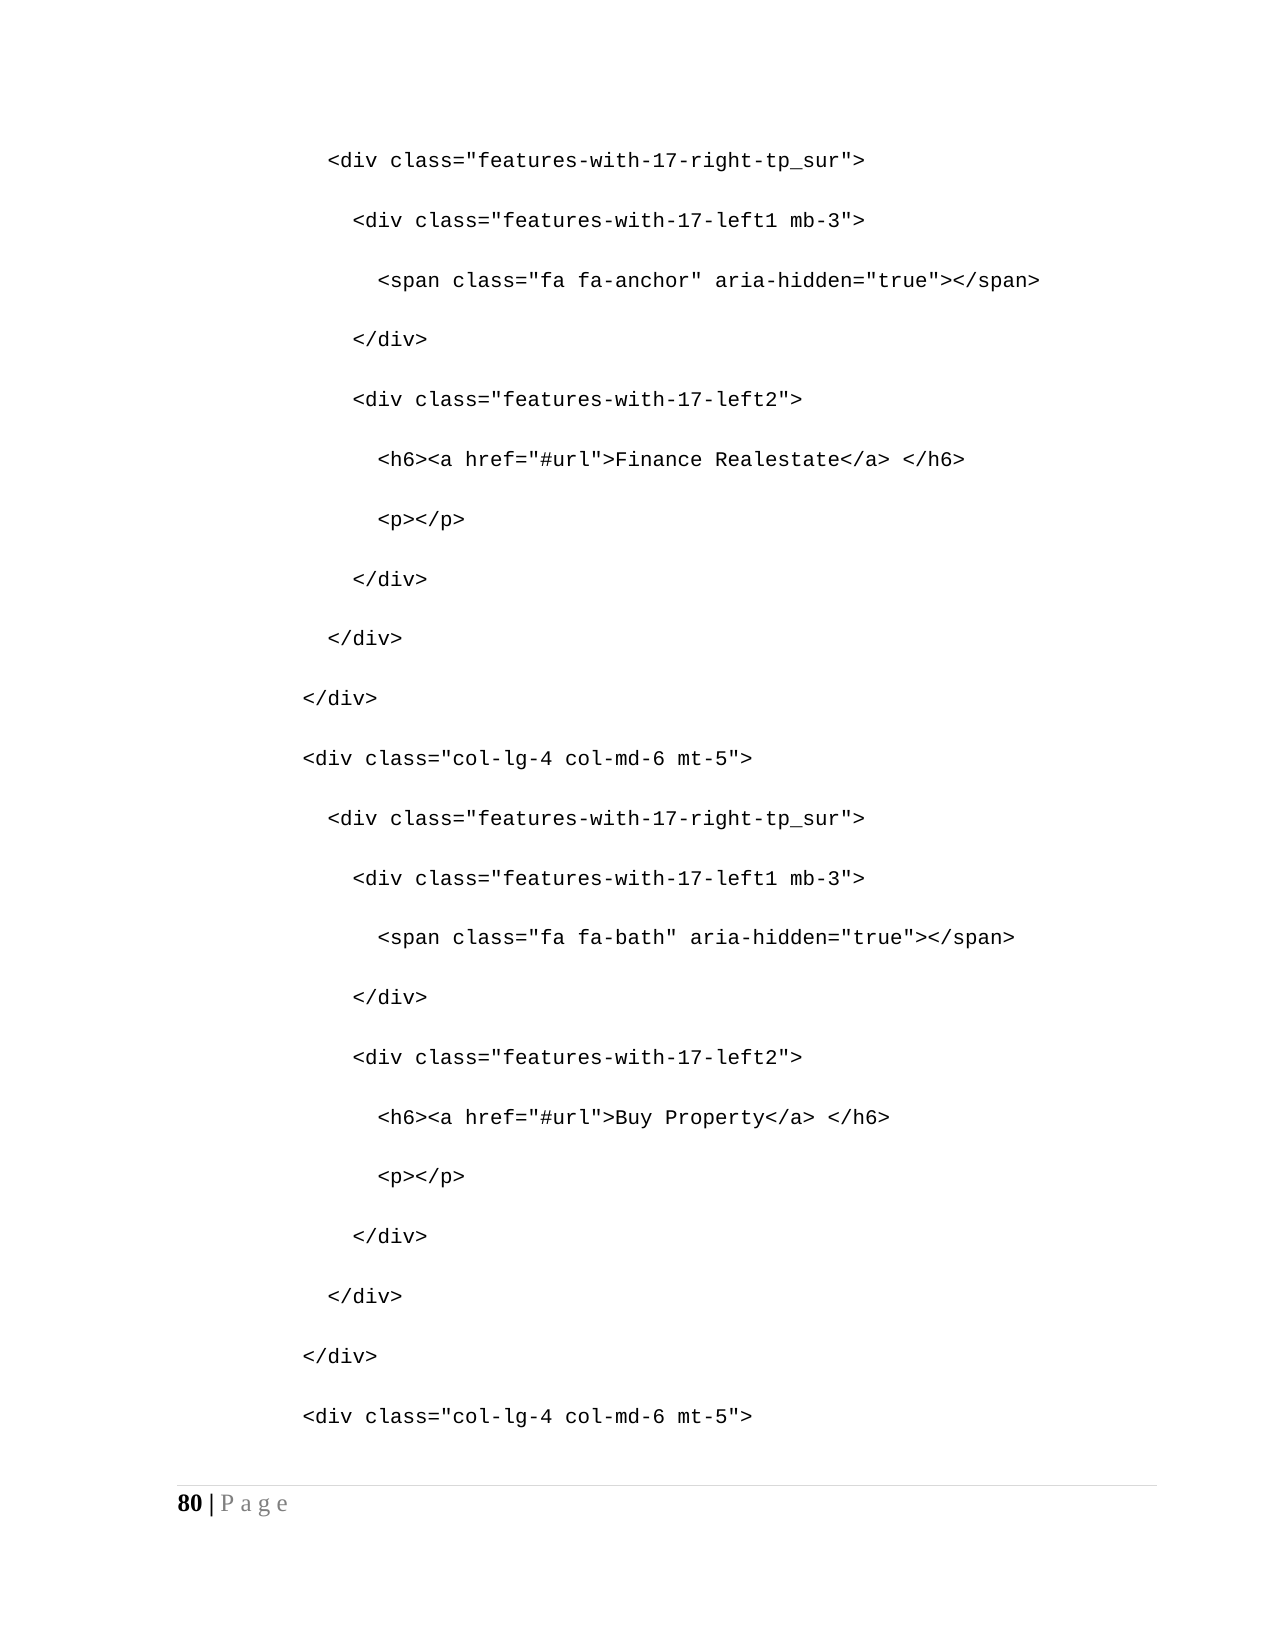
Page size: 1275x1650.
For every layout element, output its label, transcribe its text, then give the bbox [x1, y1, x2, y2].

text </div> [177, 688, 1157, 712]
text <h6><a href="#url">Finance Realestate</a> </h6> [177, 449, 1157, 473]
text </div> [177, 628, 1157, 652]
text </div> [177, 1286, 1157, 1310]
text <div class="col-lg-4 col-md-6 mt-5"> [177, 1406, 1157, 1429]
text <div class="features-with-17-left1 mb-3"> [177, 867, 1157, 891]
text <h6><a href="#url">Buy Property</a> </h6> [177, 1107, 1157, 1130]
text <p></p> [177, 1166, 1157, 1190]
text <span class="fa fa-anchor" aria-hidden="true"></span> [177, 269, 1157, 293]
text <div class="features-with-17-left2"> [177, 1047, 1157, 1071]
text </div> [177, 568, 1157, 592]
text </div> [177, 987, 1157, 1011]
text <div class="features-with-17-right-tp_sur"> [177, 808, 1157, 831]
text <div class="features-with-17-left2"> [177, 389, 1157, 413]
text </div> [177, 1346, 1157, 1369]
text <div class="features-with-17-left1 mb-3"> [177, 210, 1157, 233]
text </div> [177, 1226, 1157, 1250]
text </div> [177, 329, 1157, 353]
text <p></p> [177, 509, 1157, 532]
text <div class="col-lg-4 col-md-6 mt-5"> [177, 748, 1157, 772]
text <div class="features-with-17-right-tp_sur"> [177, 150, 1157, 174]
text <span class="fa fa-bath" aria-hidden="true"></span> [177, 927, 1157, 951]
